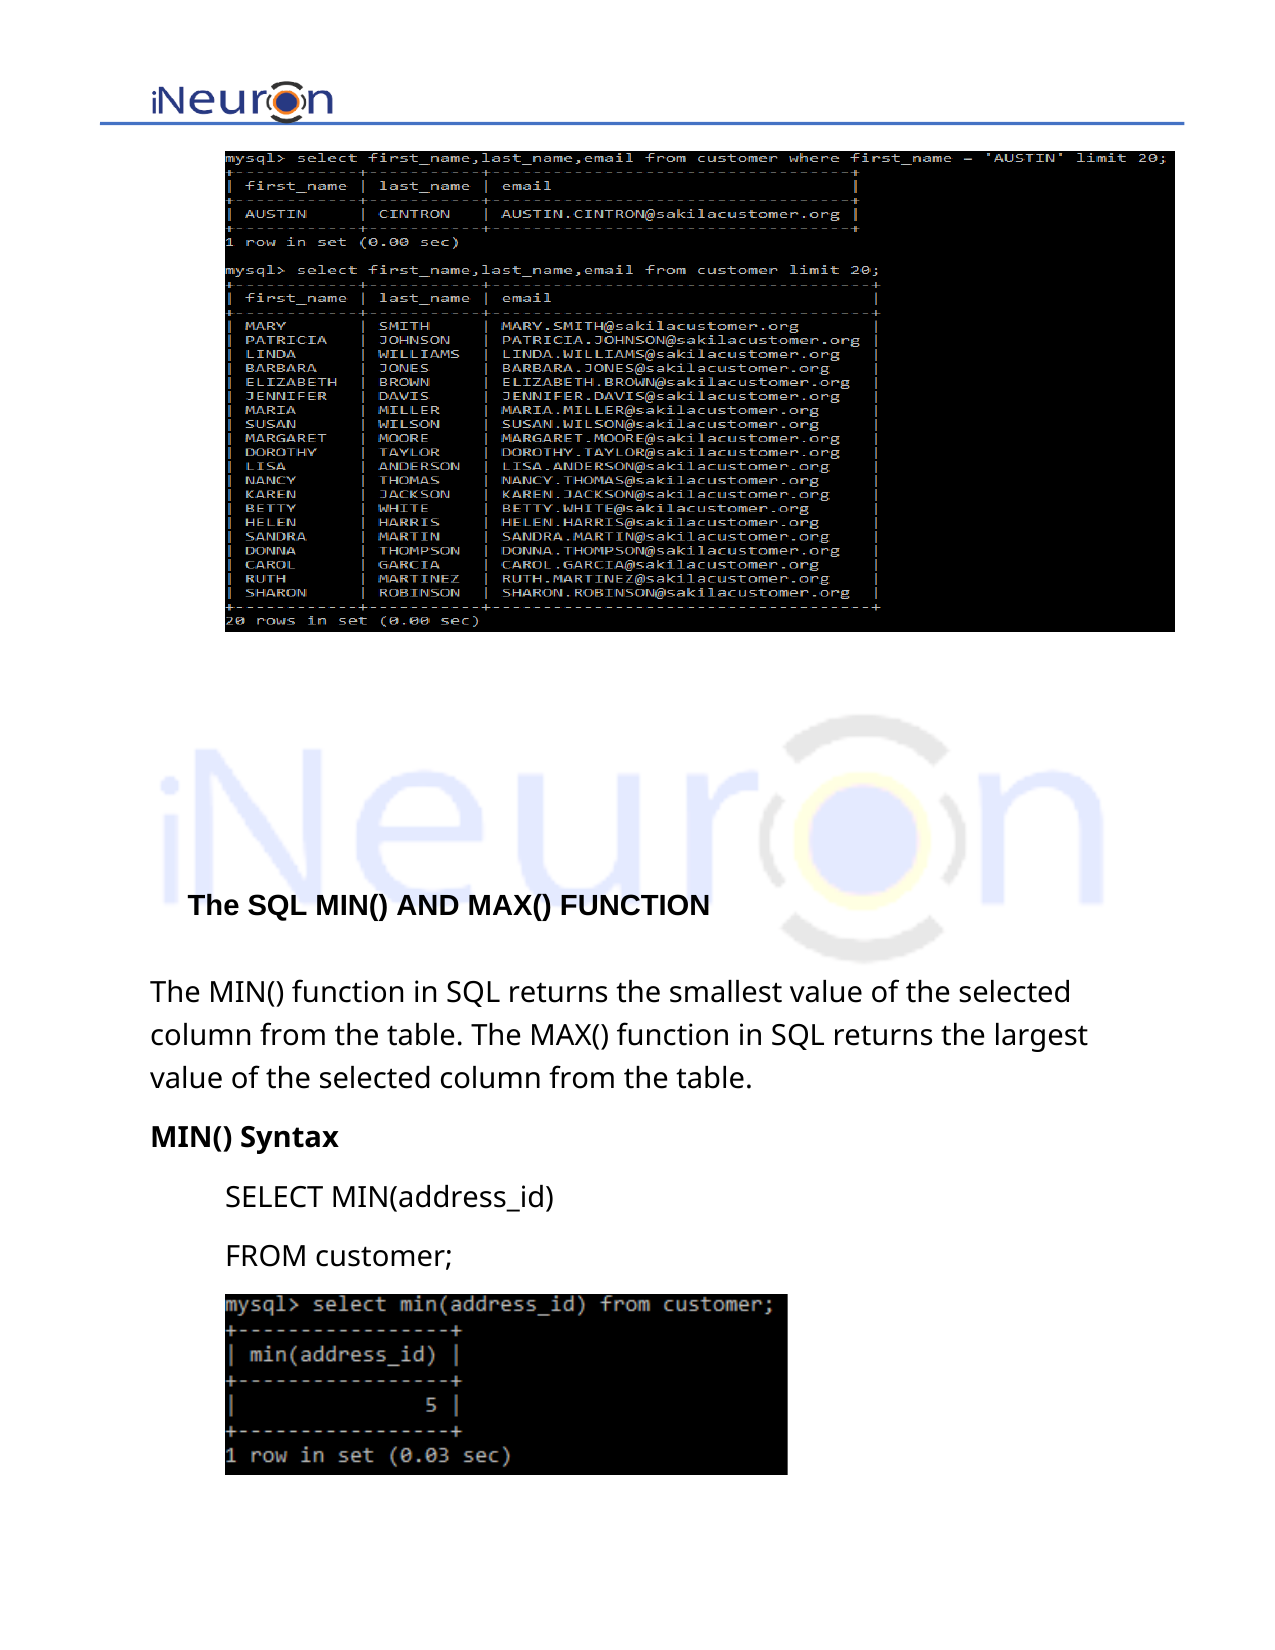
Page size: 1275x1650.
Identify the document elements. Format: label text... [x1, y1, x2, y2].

text SELECT MIN(address_id) [150, 1176, 1125, 1216]
picture [150, 75, 335, 124]
picture [225, 151, 1175, 632]
text MIN() Syntax [150, 1116, 1125, 1156]
subtitle The SQL MIN() AND MAX() FUNCTION [187, 888, 1125, 922]
text FROM customer; [150, 1235, 1125, 1275]
text The MIN() function in SQL returns the smallest value of the selected column from the table. The MAX() function in SQL returns the largest value of the selected column from the table. [150, 971, 1125, 1097]
picture [225, 1294, 788, 1475]
